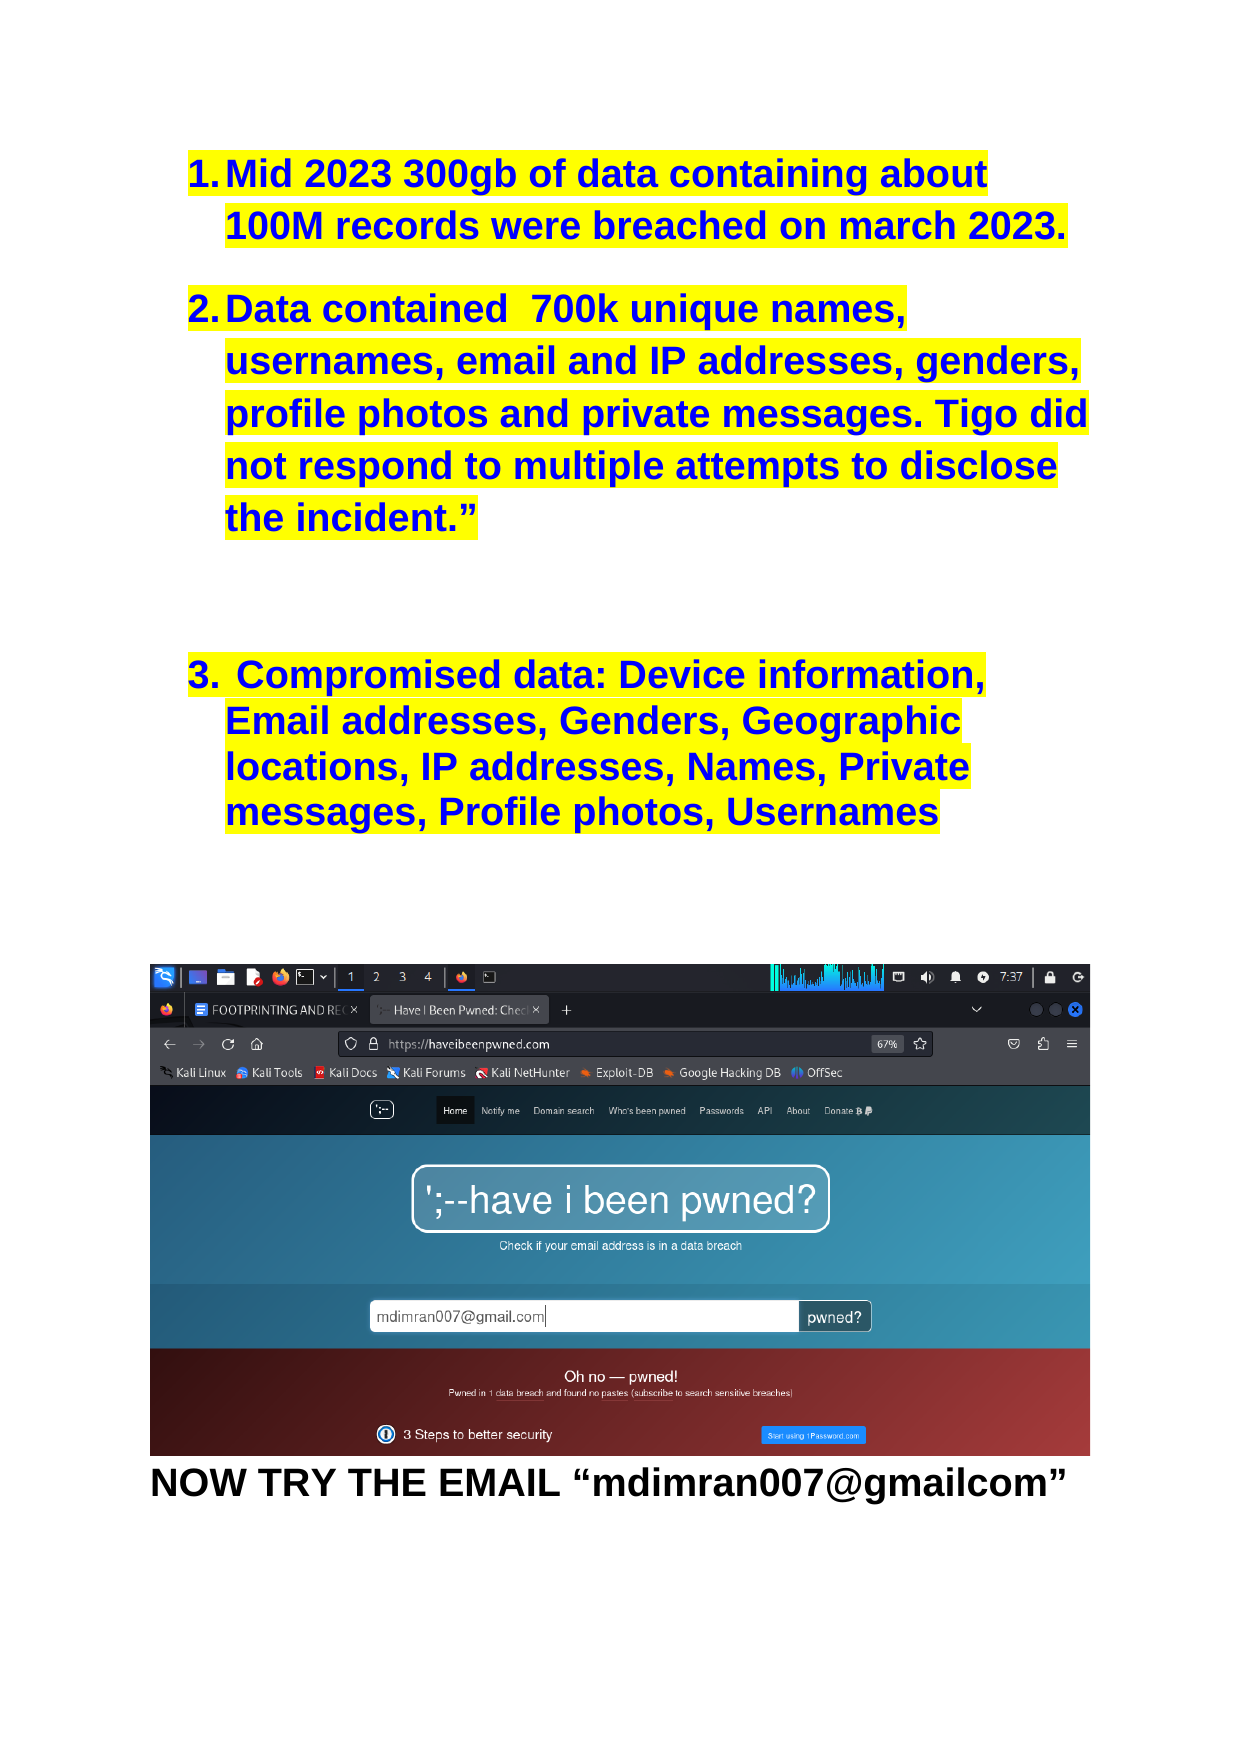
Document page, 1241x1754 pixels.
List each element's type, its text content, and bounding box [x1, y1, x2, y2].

text NOW TRY THE EMAIL “mdimran007@gmailcom” [150, 1459, 1090, 1505]
list Data contained 700k unique names, usernames, email and IP addresses, genders, profile photos and private messages. Tigo did not respond to multiple attempts to disclose the incident.” [187, 285, 1090, 540]
list Mid 2023 300gb of data containing about 100M records were breached on march 2023. [187, 150, 1090, 248]
picture [150, 964, 1091, 1456]
list Compromised data: Device information, Email addresses, Genders, Geographic locations, IP addresses, Names, Private messages, Profile photos, Usernames [187, 652, 1090, 834]
